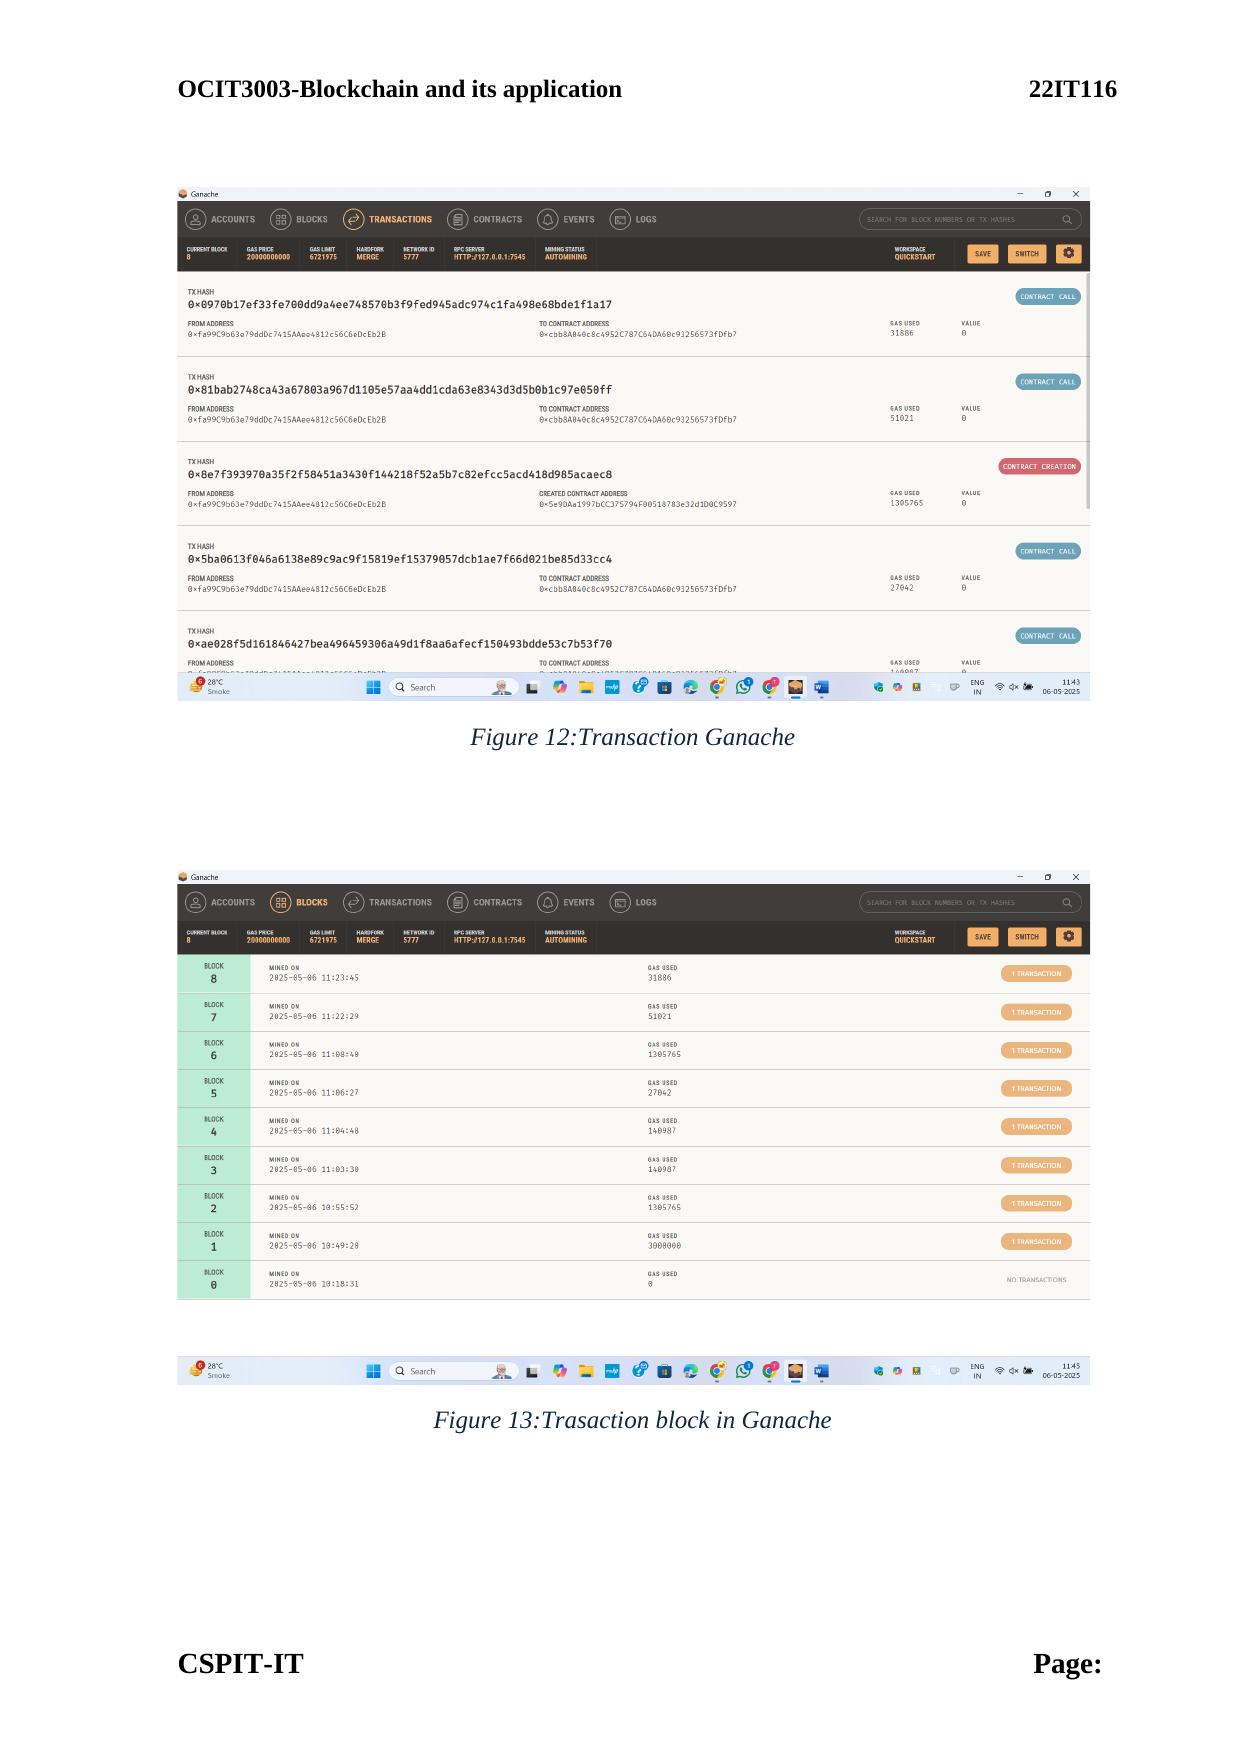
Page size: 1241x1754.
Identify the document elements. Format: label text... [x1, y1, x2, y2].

picture [177, 187, 1091, 701]
text Figure 13:Trasaction block in Ganache [177, 1405, 1090, 1434]
text Figure 12:Transaction Ganache [177, 722, 1090, 750]
picture [177, 870, 1091, 1385]
